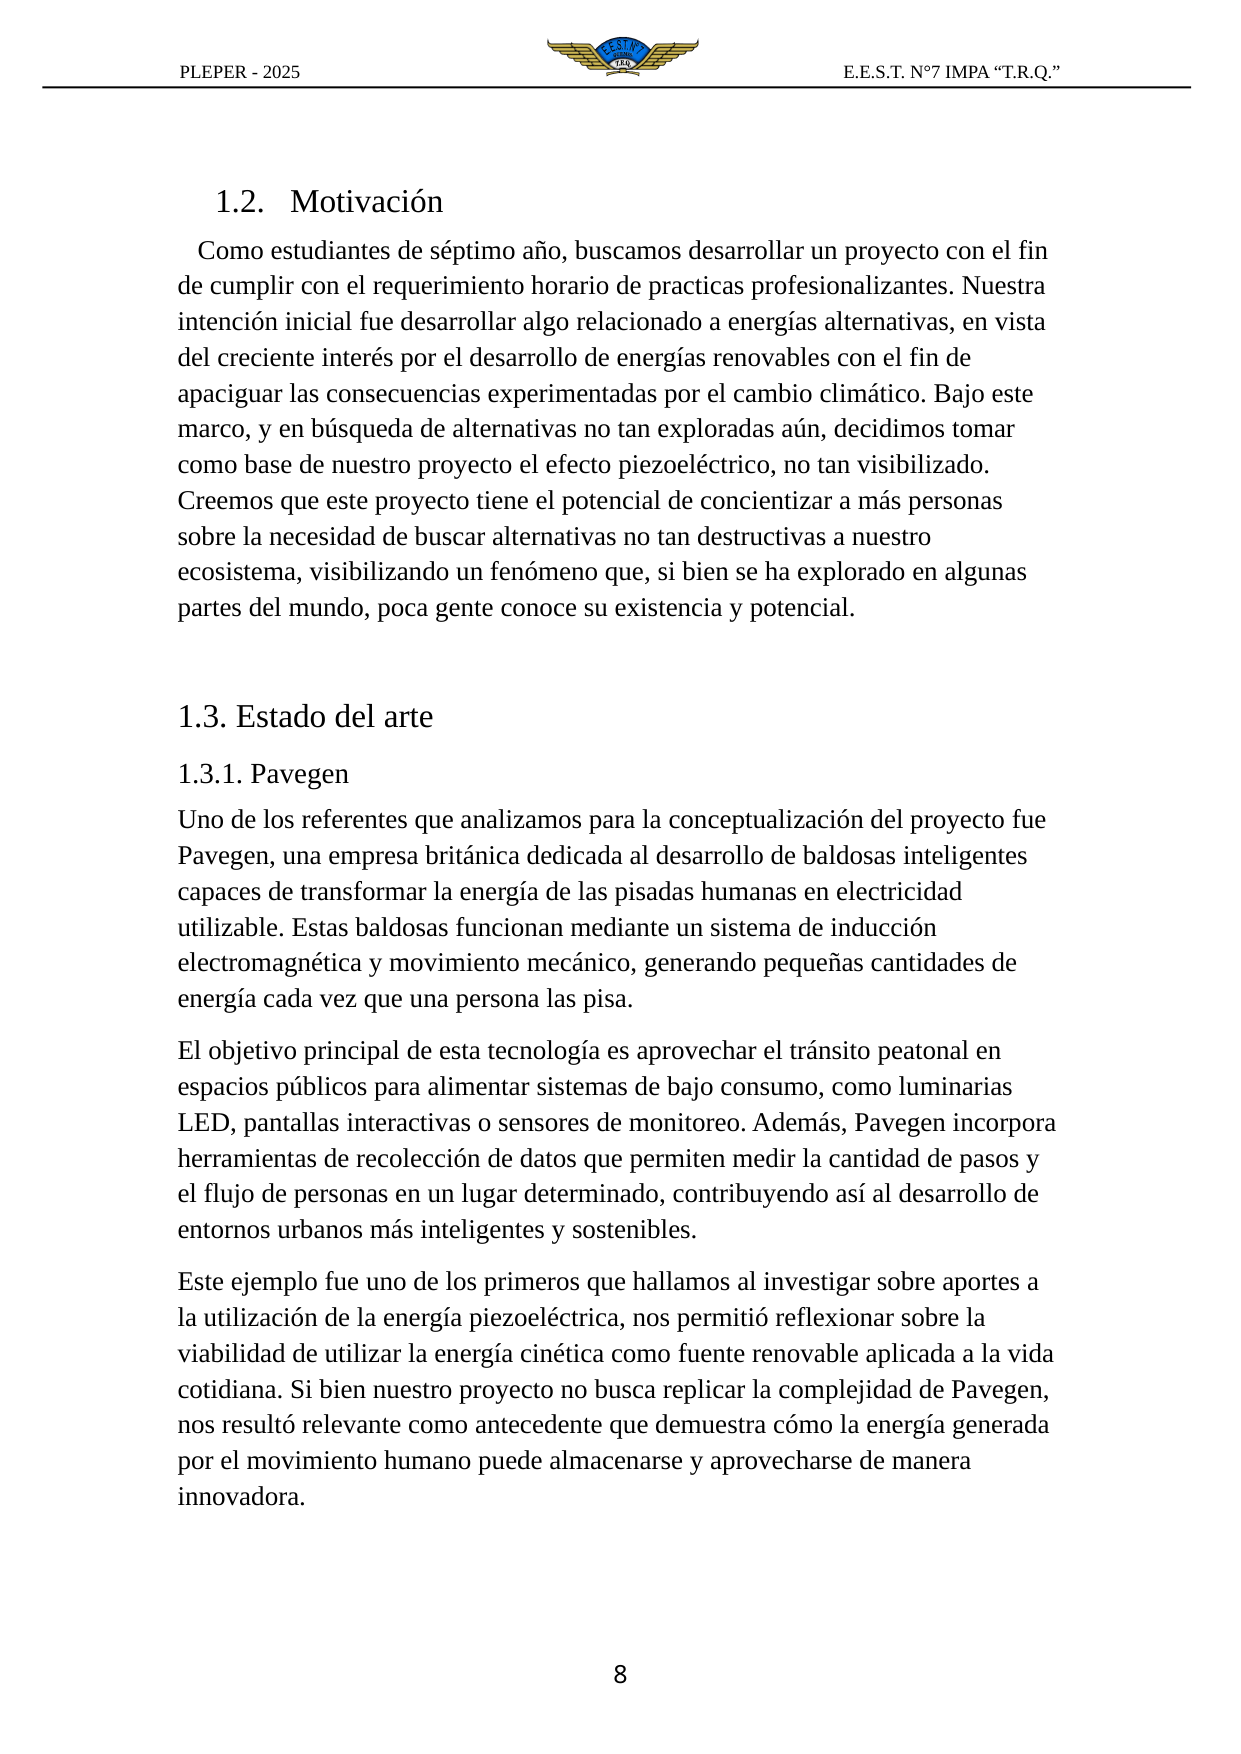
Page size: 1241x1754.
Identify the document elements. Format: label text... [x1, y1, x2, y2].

subtitle Motivación [215, 181, 1063, 220]
text Uno de los referentes que analizamos para la conceptualización del proyecto fue Pavegen, una empresa británica dedicada al desarrollo de baldosas inteligentes capaces de transformar la energía de las pisadas humanas en electricidad utilizable. Estas baldosas funcionan mediante un sistema de inducción electromagnética y movimiento mecánico, generando pequeñas cantidades de energía cada vez que una persona las pisa. [177, 803, 1063, 1013]
text Como estudiantes de séptimo año, buscamos desarrollar un proyecto con el fin de cumplir con el requerimiento horario de practicas profesionalizantes. Nuestra intención inicial fue desarrollar algo relacionado a energías alternativas, en vista del creciente interés por el desarrollo de energías renovables con el fin de apaciguar las consecuencias experimentadas por el cambio climático. Bajo este marco, y en búsqueda de alternativas no tan exploradas aún, decidimos tomar como base de nuestro proyecto el efecto piezoeléctrico, no tan visibilizado. Creemos que este proyecto tiene el potencial de concientizar a más personas sobre la necesidad de buscar alternativas no tan destructivas a nuestro ecosistema, visibilizando un fenómeno que, si bien se ha explorado en algunas partes del mundo, poca gente conoce su existencia y potencial. [177, 234, 1063, 622]
text Este ejemplo fue uno de los primeros que hallamos al investigar sobre aportes a la utilización de la energía piezoeléctrica, nos permitió reflexionar sobre la viabilidad de utilizar la energía cinética como fuente renovable aplicada a la vida cotidiana. Si bien nuestro proyecto no busca replicar la complejidad de Pavegen, nos resultó relevante como antecedente que demuestra cómo la energía generada por el movimiento humano puede almacenarse y aprovecharse de manera innovadora. [177, 1266, 1063, 1511]
text El objetivo principal de esta tecnología es aprovechar el tránsito peatonal en espacios públicos para alimentar sistemas de bajo consumo, como luminarias LED, pantallas interactivas o sensores de monitoreo. Además, Pavegen incorpora herramientas de recolección de datos que permiten medir la cantidad de pasos y el flujo de personas en un lugar determinado, contribuyendo así al desarrollo de entornos urbanos más inteligentes y sostenibles. [177, 1034, 1063, 1244]
subtitle 1.3. Estado del arte [177, 696, 1063, 734]
picture [543, 35, 703, 78]
subtitle 1.3.1. Pavegen [177, 757, 1063, 790]
